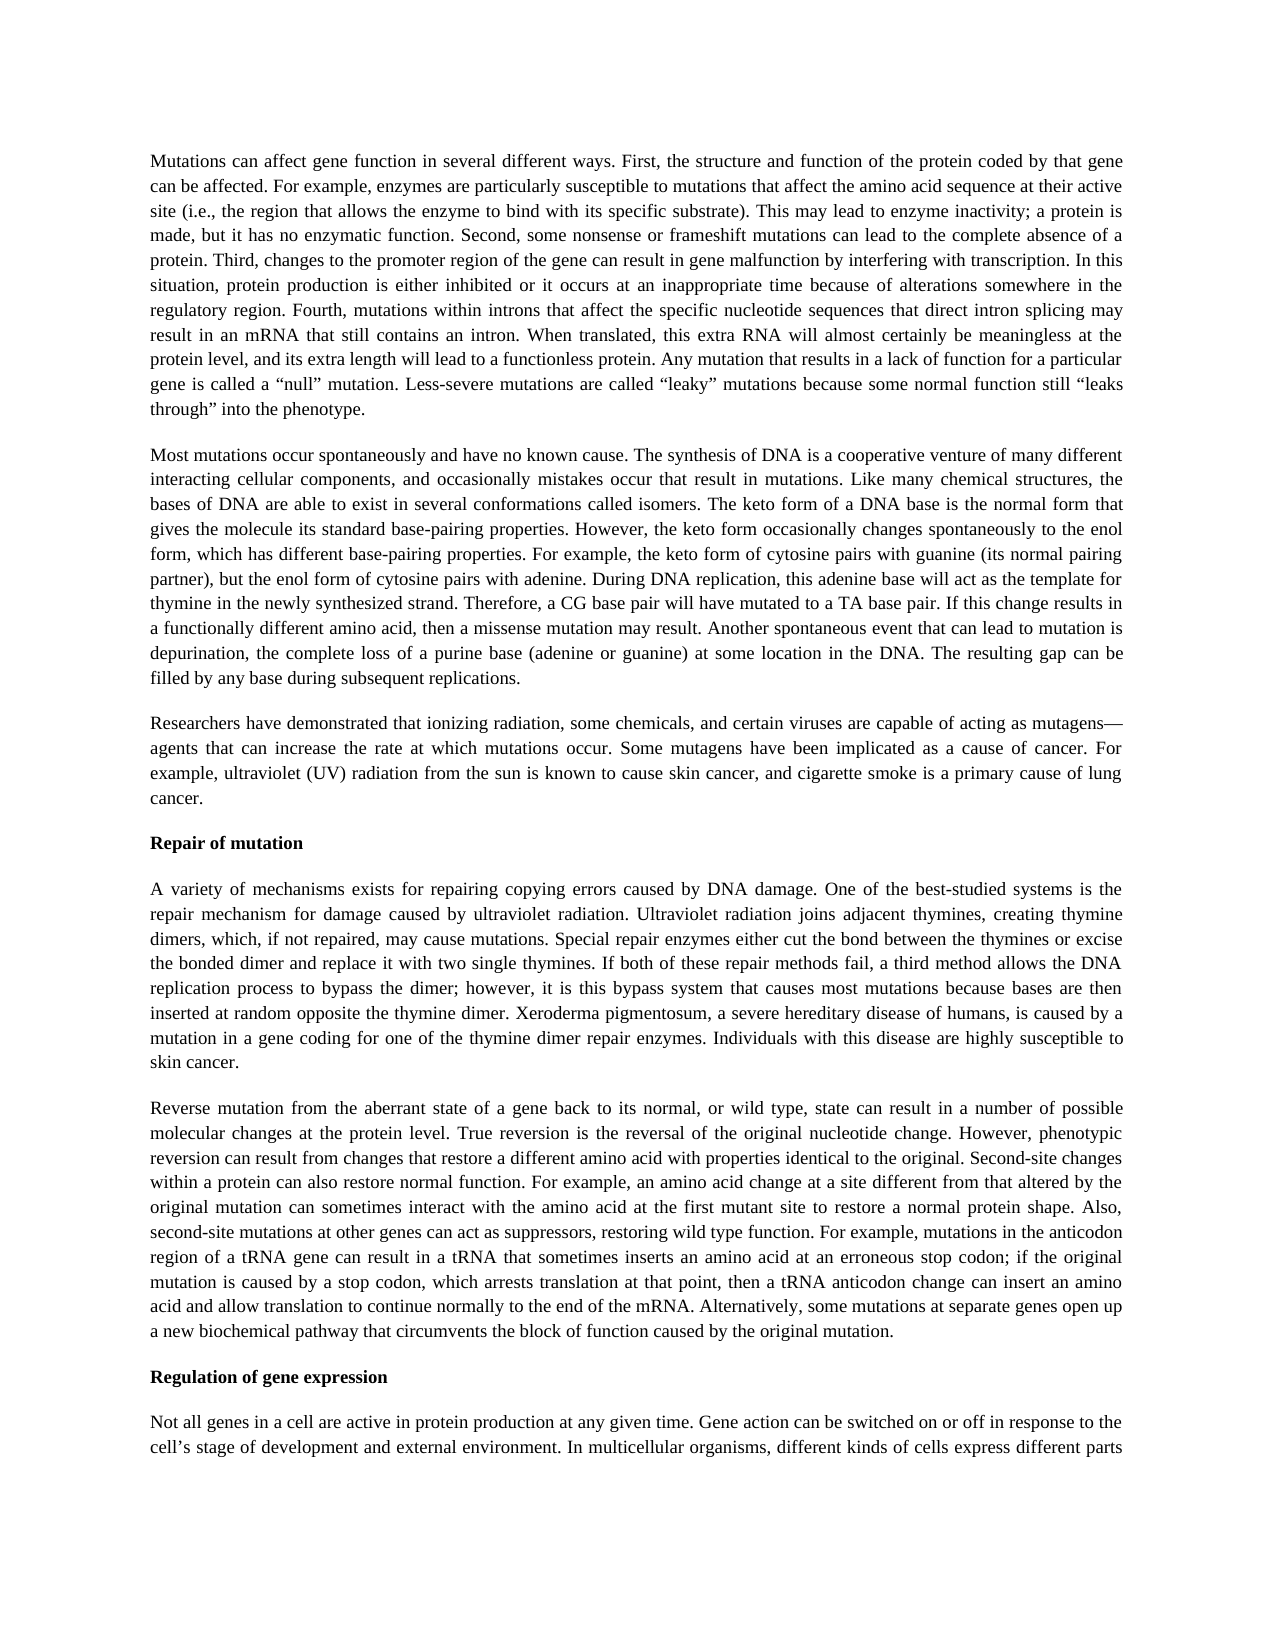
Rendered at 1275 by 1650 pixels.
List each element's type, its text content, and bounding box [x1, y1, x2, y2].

text Mutations can affect gene function in several different ways. First, the structure and function of the protein coded by that gene can be affected. For example, enzymes are particularly susceptible to mutations that affect the amino acid sequence at their active site (i.e., the region that allows the enzyme to bind with its specific substrate). This may lead to enzyme inactivity; a protein is made, but it has no enzymatic function. Second, some nonsense or frameshift mutations can lead to the complete absence of a protein. Third, changes to the promoter region of the gene can result in gene malfunction by interfering with transcription. In this situation, protein production is either inhibited or it occurs at an inappropriate time because of alterations somewhere in the regulatory region. Fourth, mutations within introns that affect the specific nucleotide sequences that direct intron splicing may result in an mRNA that still contains an intron. When translated, this extra RNA will almost certainly be meaningless at the protein level, and its extra length will lead to a functionless protein. Any mutation that results in a lack of function for a particular gene is called a “null” mutation. Less-severe mutations are called “leaky” mutations because some normal function still “leaks through” into the phenotype. [150, 150, 1125, 419]
text Researchers have demonstrated that ionizing radiation, some chemicals, and certain viruses are capable of acting as mutagens—agents that can increase the rate at which mutations occur. Some mutagens have been implicated as a cause of cancer. For example, ultraviolet (UV) radiation from the sun is known to cause skin cancer, and cigarette smoke is a primary cause of lung cancer. [150, 712, 1125, 808]
text Regulation of gene expression [150, 1366, 1125, 1387]
text Repair of mutation [150, 832, 1125, 854]
text Most mutations occur spontaneously and have no known cause. The synthesis of DNA is a cooperative venture of many different interacting cellular components, and occasionally mistakes occur that result in mutations. Like many chemical structures, the bases of DNA are able to exist in several conformations called isomers. The keto form of a DNA base is the normal form that gives the molecule its standard base-pairing properties. However, the keto form occasionally changes spontaneously to the enol form, which has different base-pairing properties. For example, the keto form of cytosine pairs with guanine (its normal pairing partner), but the enol form of cytosine pairs with adenine. During DNA replication, this adenine base will act as the template for thymine in the newly synthesized strand. Therefore, a CG base pair will have mutated to a TA base pair. If this change results in a functionally different amino acid, then a missense mutation may result. Another spontaneous event that can lead to mutation is depurination, the complete loss of a purine base (adenine or guanine) at some location in the DNA. The resulting gap can be filled by any base during subsequent replications. [150, 443, 1125, 688]
text A variety of mechanisms exists for repairing copying errors caused by DNA damage. One of the best-studied systems is the repair mechanism for damage caused by ultraviolet radiation. Ultraviolet radiation joins adjacent thymines, creating thymine dimers, which, if not repaired, may cause mutations. Special repair enzymes either cut the bond between the thymines or excise the bonded dimer and replace it with two single thymines. If both of these repair methods fail, a third method allows the DNA replication process to bypass the dimer; however, it is this bypass system that causes most mutations because bases are then inserted at random opposite the thymine dimer. Xeroderma pigmentosum, a severe hereditary disease of humans, is caused by a mutation in a gene coding for one of the thymine dimer repair enzymes. Individuals with this disease are highly susceptible to skin cancer. [150, 878, 1125, 1073]
text Reverse mutation from the aberrant state of a gene back to its normal, or wild type, state can result in a number of possible molecular changes at the protein level. True reversion is the reversal of the original nucleotide change. However, phenotypic reversion can result from changes that restore a different amino acid with properties identical to the original. Second-site changes within a protein can also restore normal function. For example, an amino acid change at a site different from that altered by the original mutation can sometimes interact with the amino acid at the first mutant site to restore a normal protein shape. Also, second-site mutations at other genes can act as suppressors, restoring wild type function. For example, mutations in the anticodon region of a tRNA gene can result in a tRNA that sometimes inserts an amino acid at an erroneous stop codon; if the original mutation is caused by a stop codon, which arrests translation at that point, then a tRNA anticodon change can insert an amino acid and allow translation to continue normally to the end of the mRNA. Alternatively, some mutations at separate genes open up a new biochemical pathway that circumvents the block of function caused by the original mutation. [150, 1097, 1125, 1342]
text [150, 1411, 1125, 1458]
